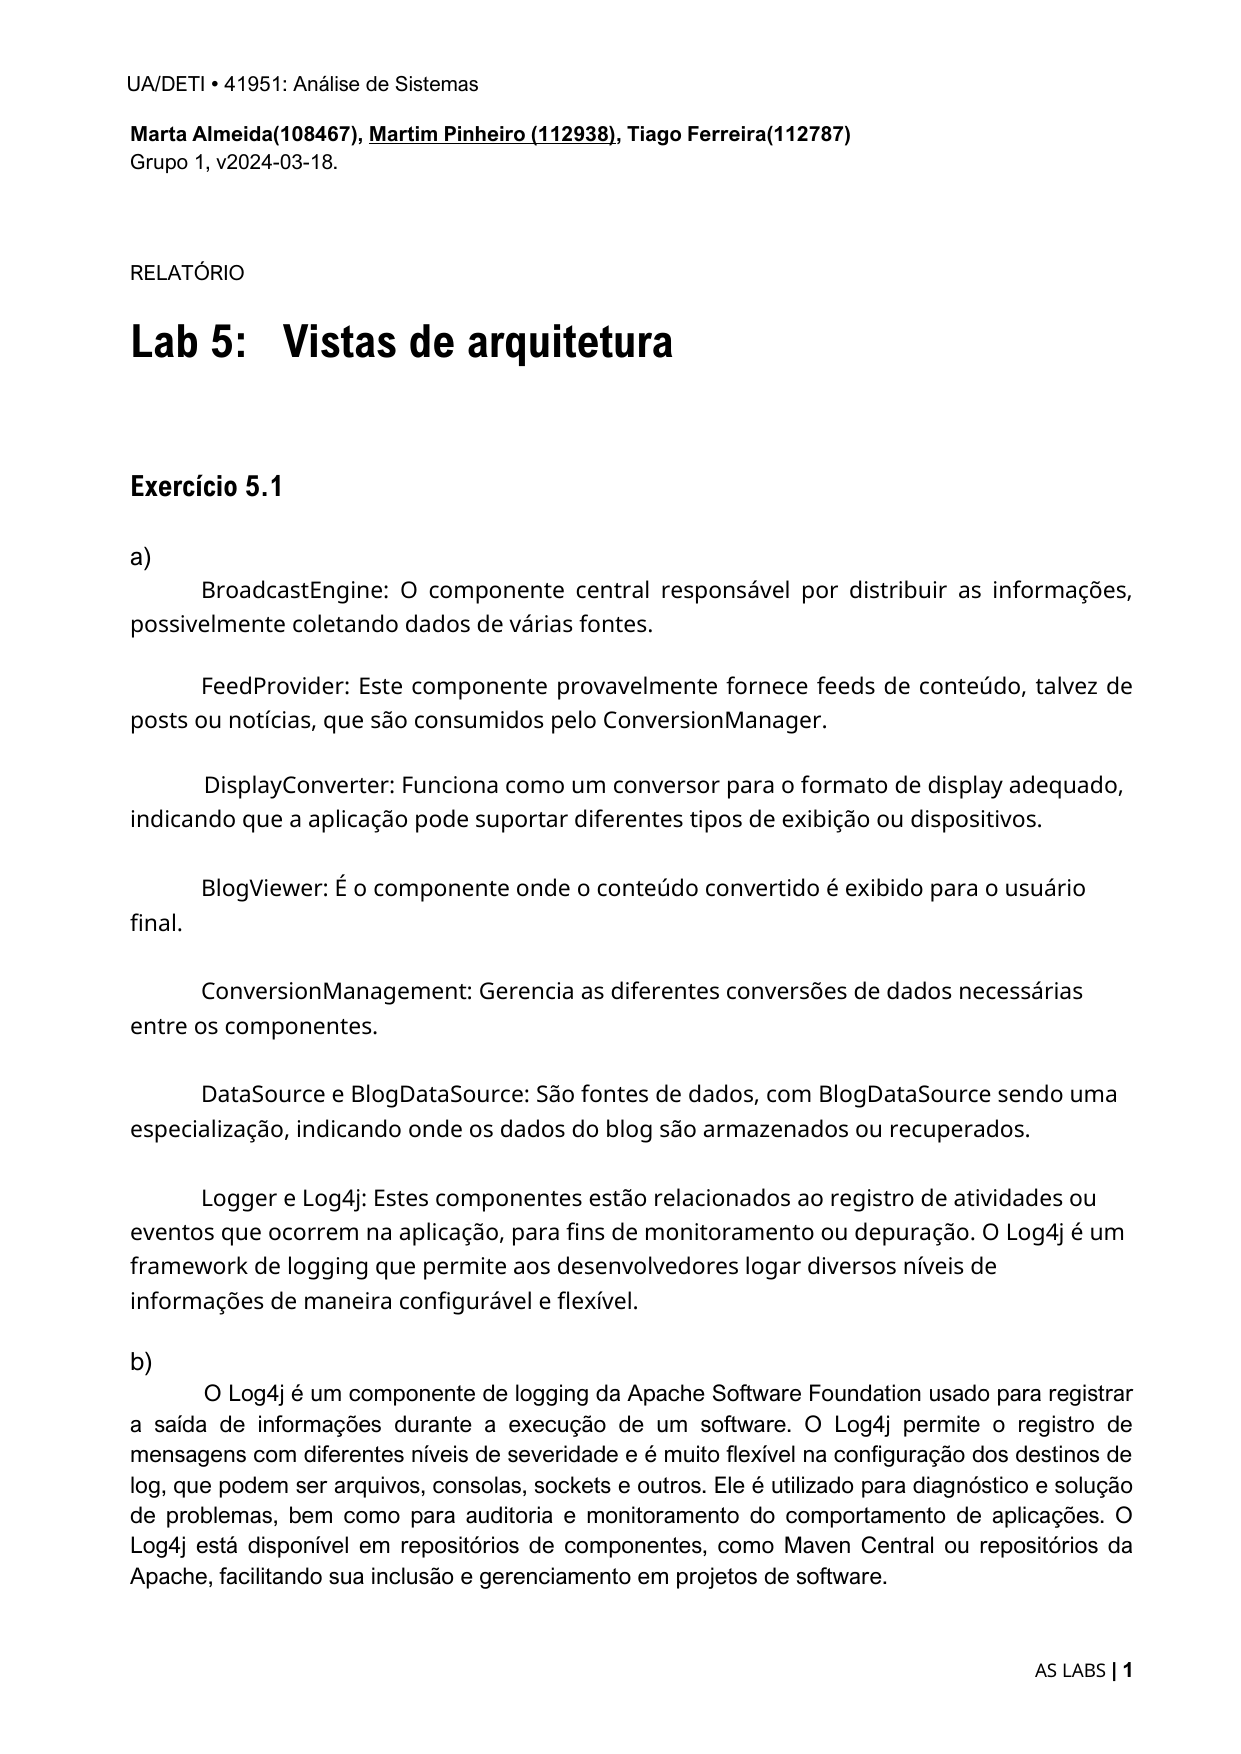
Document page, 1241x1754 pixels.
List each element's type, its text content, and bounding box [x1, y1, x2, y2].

text a) [130, 541, 1134, 571]
text BroadcastEngine: O componente central responsável por distribuir as informações, possivelmente coletando dados de várias fontes. [130, 574, 1134, 667]
title Lab 5: Vistas de arquitetura [130, 312, 1075, 368]
text Grupo 1, v2024-03-18. [130, 149, 1134, 174]
text RELATÓRIO [130, 260, 1134, 285]
text b) [130, 1346, 1134, 1376]
text DataSource e BlogDataSource: São fontes de dados, com BlogDataSource sendo uma especialização, indicando onde os dados do blog são armazenados ou recuperados. [130, 1078, 1134, 1144]
text DisplayConverter: Funciona como um conversor para o formato de display adequado, indicando que a aplicação pode suportar diferentes tipos de exibição ou dispositivos. [130, 769, 1134, 834]
text FeedProvider: Este componente provavelmente fornece feeds de conteúdo, talvez de posts ou notícias, que são consumidos pelo ConversionManager. [130, 670, 1134, 735]
text O Log4j é um componente de logging da Apache Software Foundation usado para registrar a saída de informações durante a execução de um software. O Log4j permite o registro de mensagens com diferentes níveis de severidade e é muito flexível na configuração dos destinos de log, que podem ser arquivos, consolas, sockets e outros. Ele é utilizado para diagnóstico e solução de problemas, bem como para auditoria e monitoramento do comportamento de aplicações. O Log4j está disponível em repositórios de componentes, como Maven Central ou repositórios da Apache, facilitando sua inclusão e gerenciamento em projetos de software. [130, 1379, 1134, 1589]
text Logger e Log4j: Estes componentes estão relacionados ao registro de atividades ou eventos que ocorrem na aplicação, para fins de monitoramento ou depuração. O Log4j é um framework de logging que permite aos desenvolvedores logar diversos níveis de informações de maneira configurável e flexível. [130, 1181, 1134, 1343]
subtitle Exercício 5.1 [130, 468, 1134, 503]
text BlogViewer: É o componente onde o conteúdo convertido é exibido para o usuário final. [130, 872, 1134, 938]
text ConversionManagement: Gerencia as diferentes conversões de dados necessárias entre os componentes. [130, 975, 1134, 1041]
text Marta Almeida(108467), Martim Pinheiro (112938), Tiago Ferreira(112787) [130, 121, 1134, 146]
